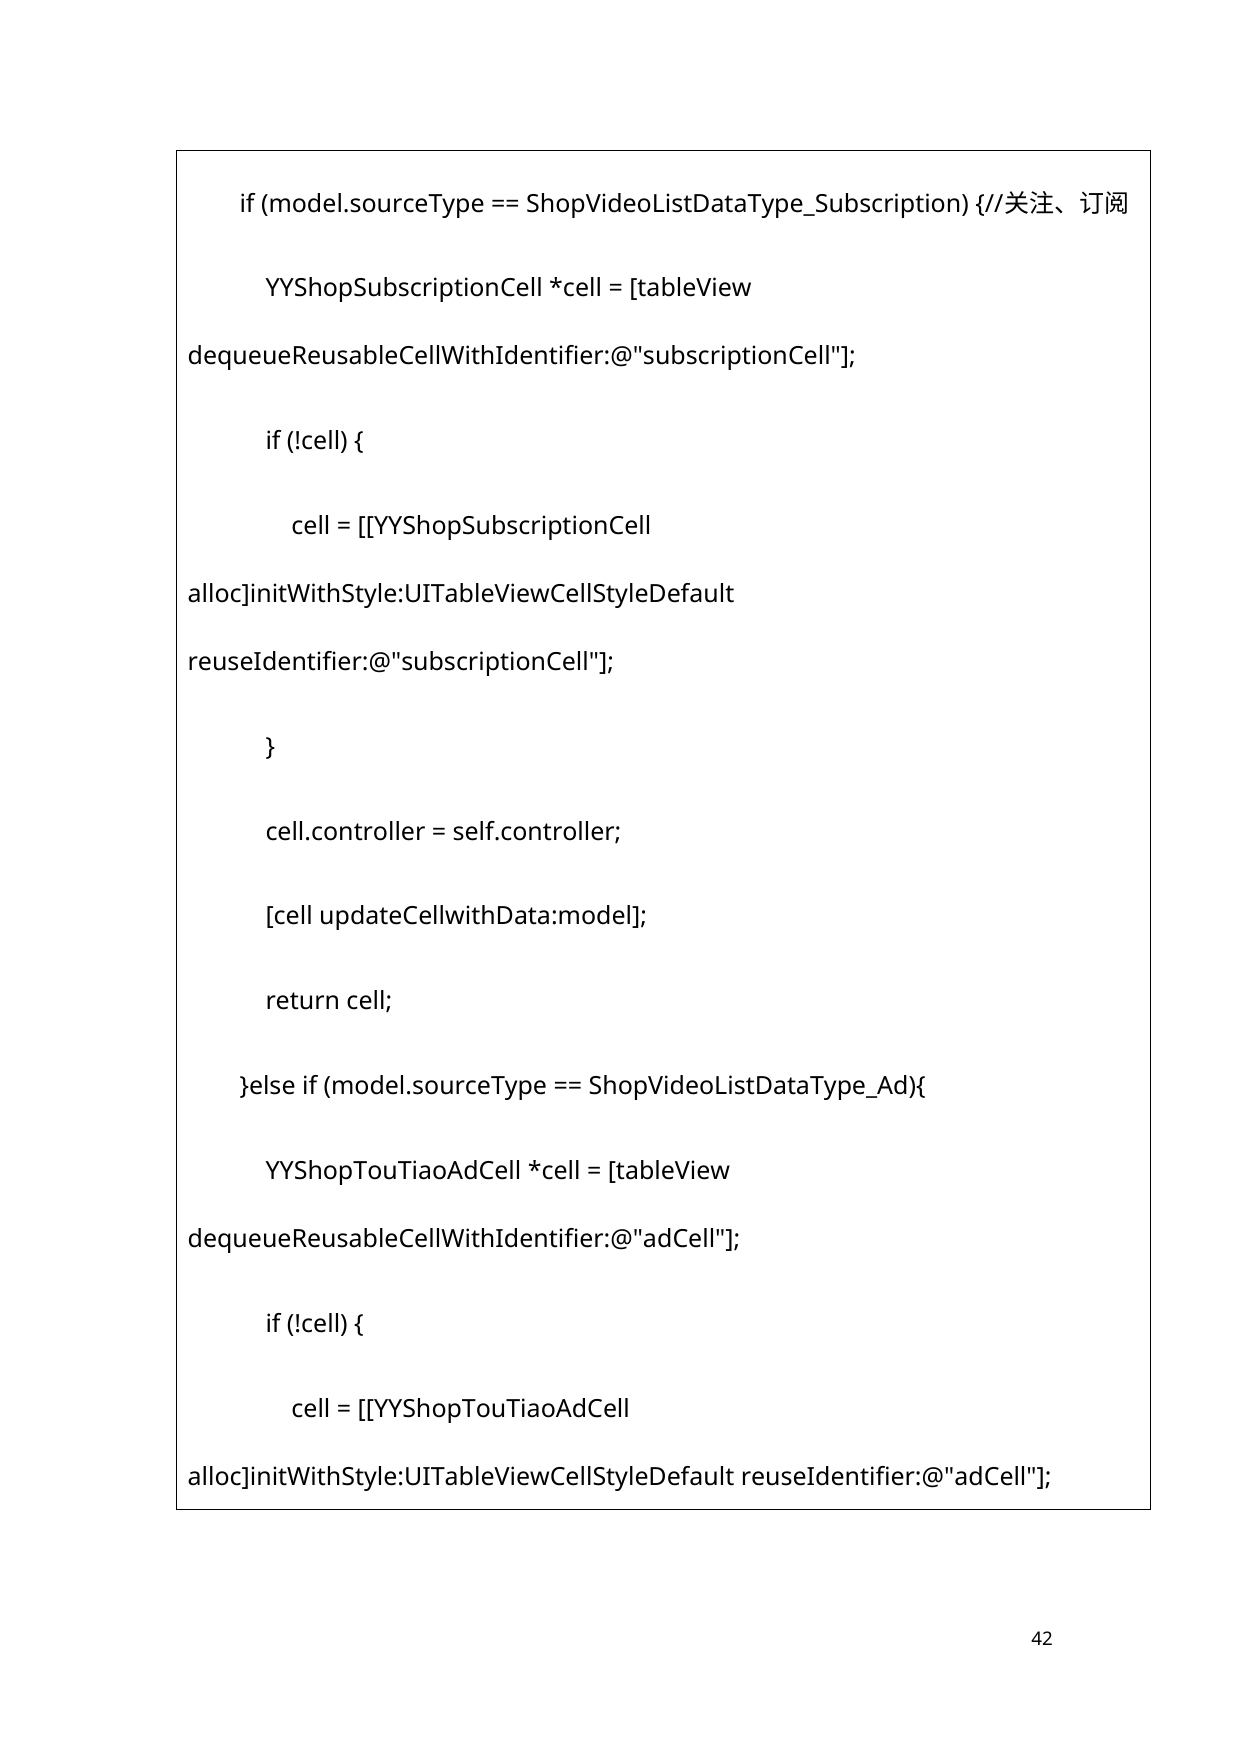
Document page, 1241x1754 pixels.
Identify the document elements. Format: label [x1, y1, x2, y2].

table_cell [177, 151, 1150, 1509]
